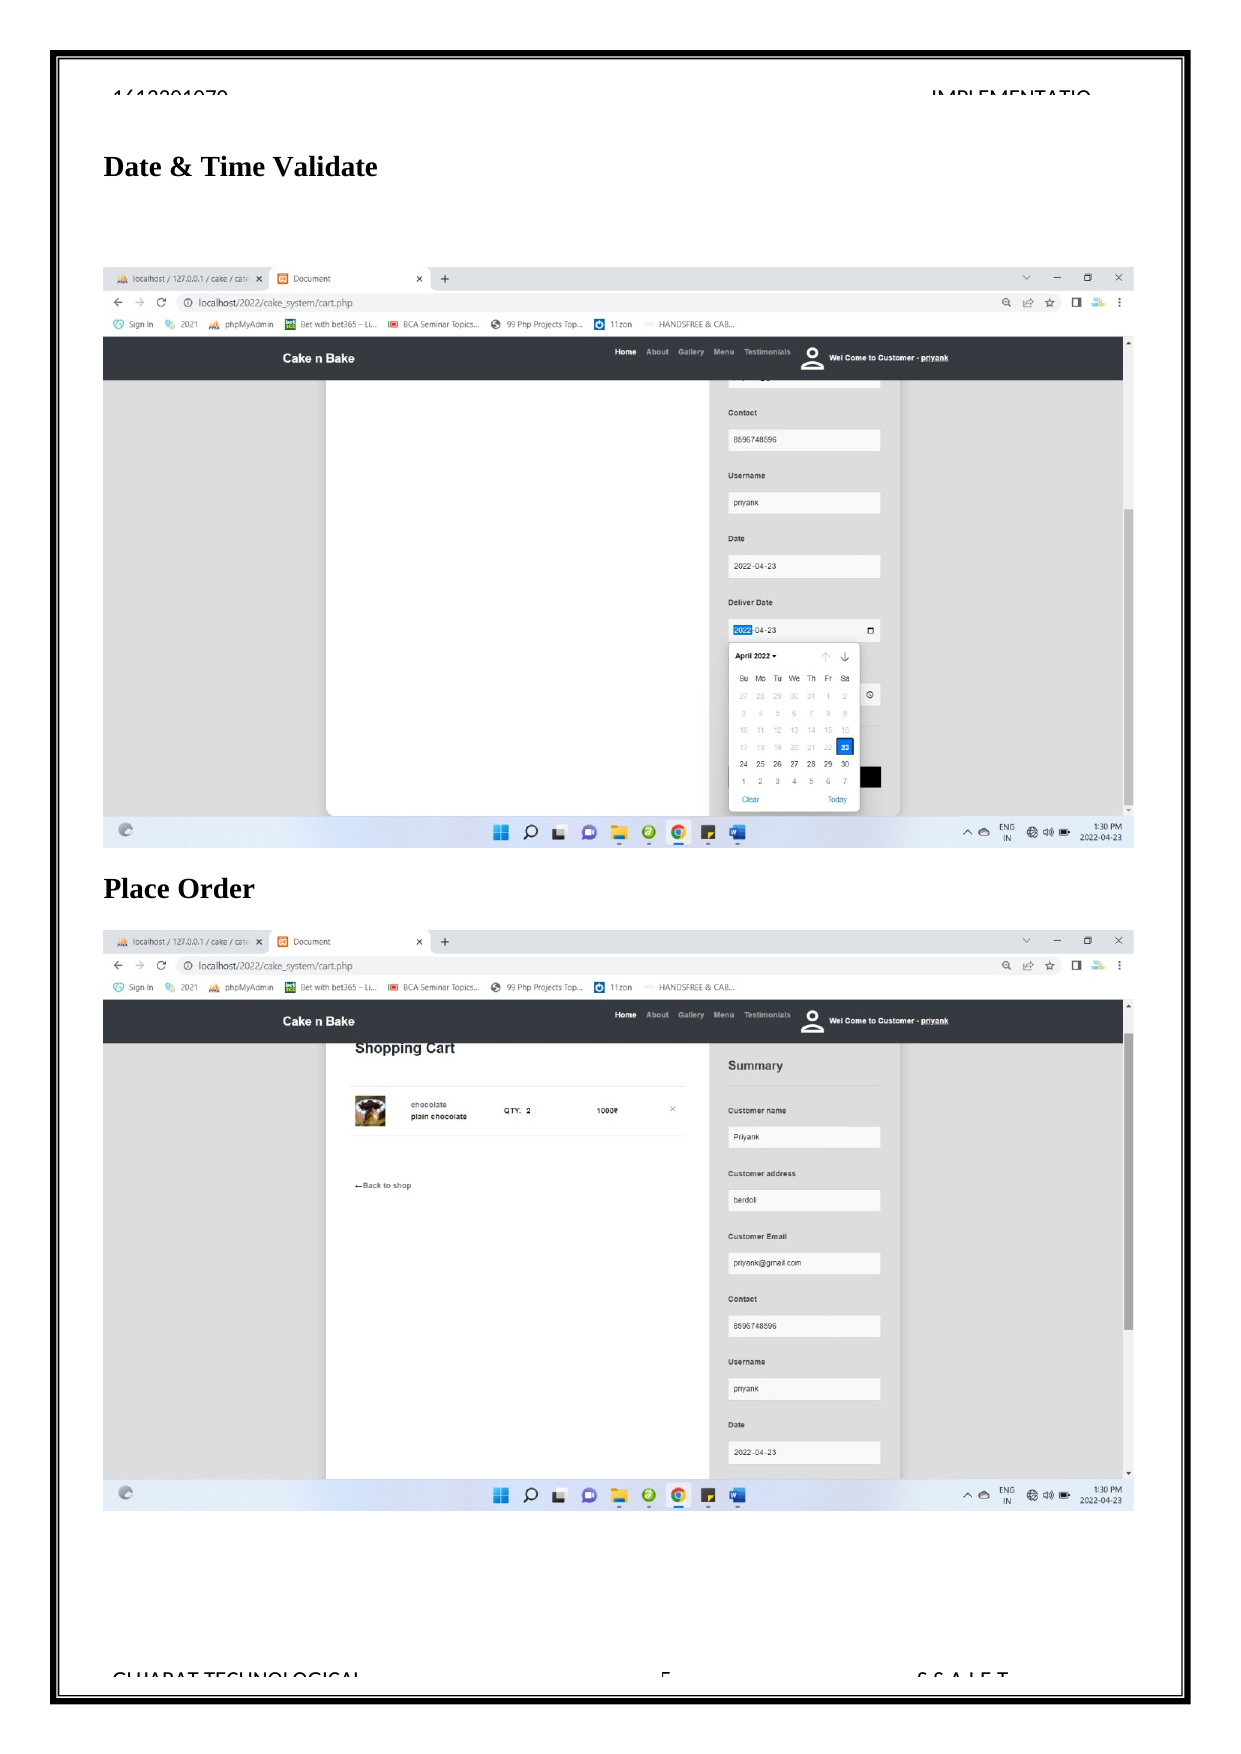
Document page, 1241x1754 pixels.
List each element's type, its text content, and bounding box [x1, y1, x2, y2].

picture [103, 930, 1134, 1511]
picture [103, 267, 1134, 848]
subtitle Date & Time Validate [103, 149, 1207, 182]
